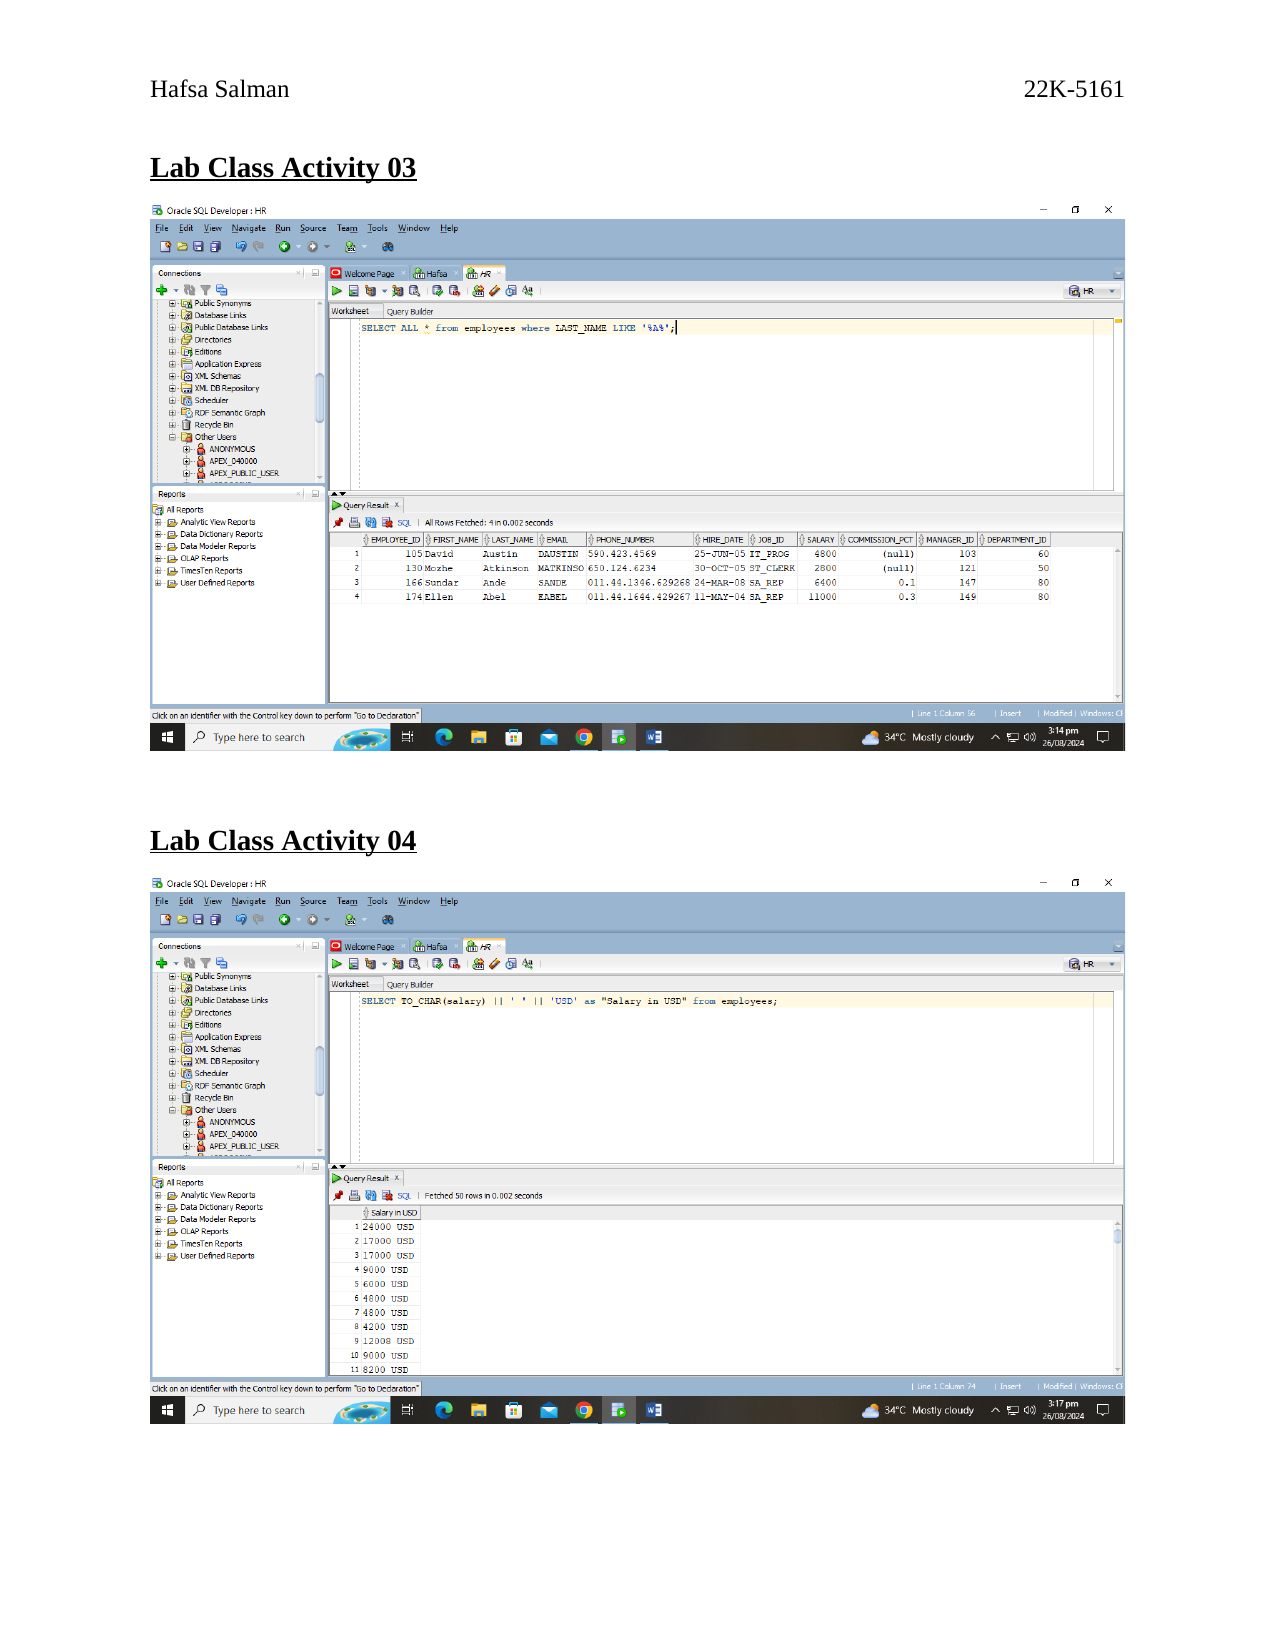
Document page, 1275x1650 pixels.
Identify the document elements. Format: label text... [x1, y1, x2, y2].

picture [150, 875, 1125, 1424]
text Lab Class Activity 04 [150, 823, 1125, 856]
picture [150, 202, 1125, 751]
text Lab Class Activity 03 [150, 150, 1125, 183]
